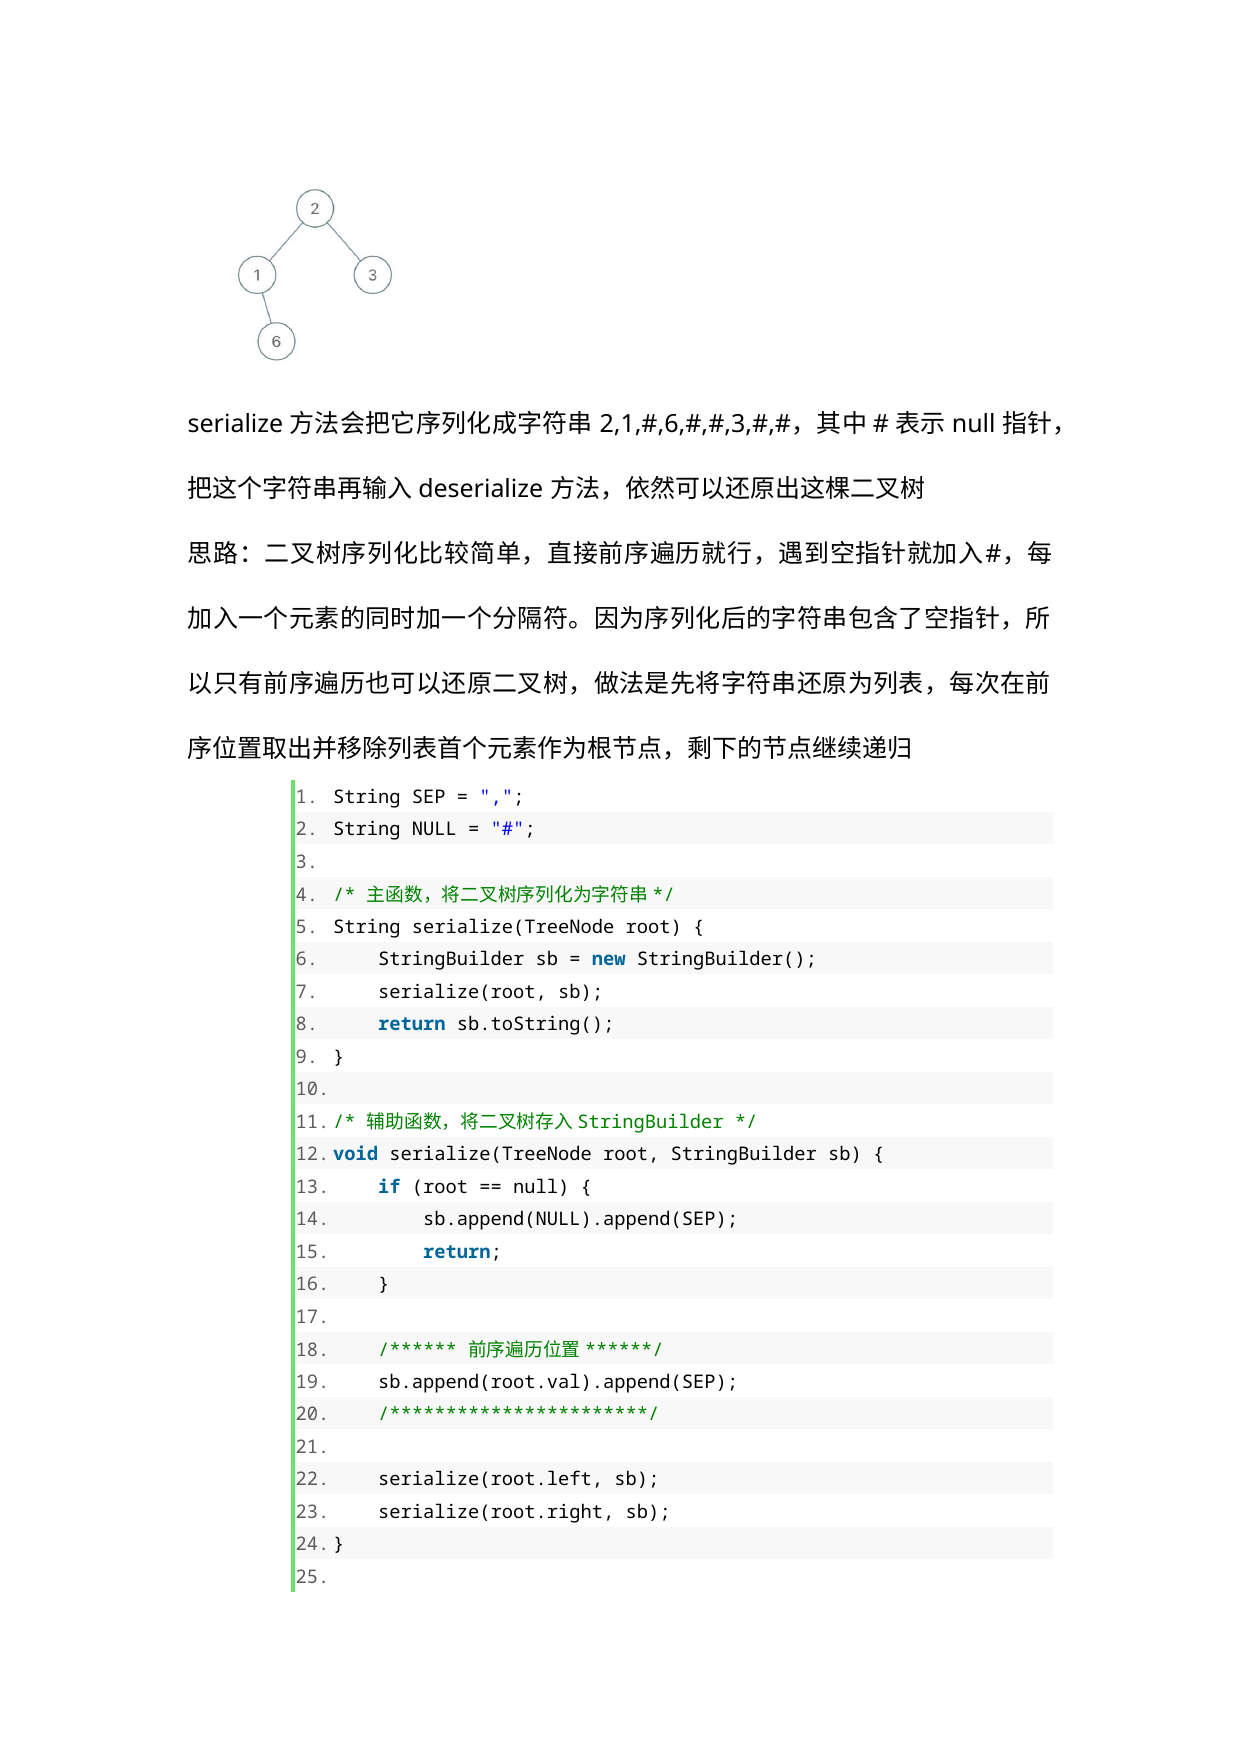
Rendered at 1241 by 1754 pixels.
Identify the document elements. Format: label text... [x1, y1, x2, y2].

list sb.append(NULL).append(SEP); [295, 1202, 1053, 1234]
text 思路：二叉树序列化比较简单，直接前序遍历就行，遇到空指针就加入#，每加入一个元素的同时加一个分隔符。因为序列化后的字符串包含了空指针，所以只有前序遍历也可以还原二叉树，做法是先将字符串还原为列表，每次在前序位置取出并移除列表首个元素作为根节点，剩下的节点继续递归 [187, 519, 1053, 779]
list /* 辅助函数，将二叉树存入 StringBuilder */ [295, 1104, 1053, 1137]
list String serialize(TreeNode root) { [295, 909, 1053, 942]
list StringBuilder sb = new StringBuilder(); [295, 942, 1053, 974]
list } [295, 1267, 1053, 1299]
list serialize(root, sb); [295, 974, 1053, 1007]
list /****** 前序遍历位置 ******/ [295, 1332, 1053, 1364]
list if (root == null) { [295, 1169, 1053, 1202]
list sb.append(root.val).append(SEP); [295, 1364, 1053, 1397]
picture [187, 162, 437, 387]
list } [295, 1527, 1053, 1559]
list String SEP = ","; [291, 779, 1053, 812]
list /***********************/ [295, 1397, 1053, 1429]
list } [295, 1039, 1053, 1072]
list serialize(root.right, sb); [295, 1494, 1053, 1527]
list return; [295, 1234, 1053, 1267]
list String NULL = "#"; [295, 812, 1053, 844]
list serialize(root.left, sb); [295, 1462, 1053, 1494]
list /* 主函数，将二叉树序列化为字符串 */ [295, 877, 1053, 909]
text serialize 方法会把它序列化成字符串 2,1,#,6,#,#,3,#,#，其中 # 表示 null 指针，把这个字符串再输入 deserialize 方法，依然可以还原出这棵二叉树 [187, 389, 1053, 519]
list void serialize(TreeNode root, StringBuilder sb) { [295, 1137, 1053, 1169]
list return sb.toString(); [295, 1007, 1053, 1039]
